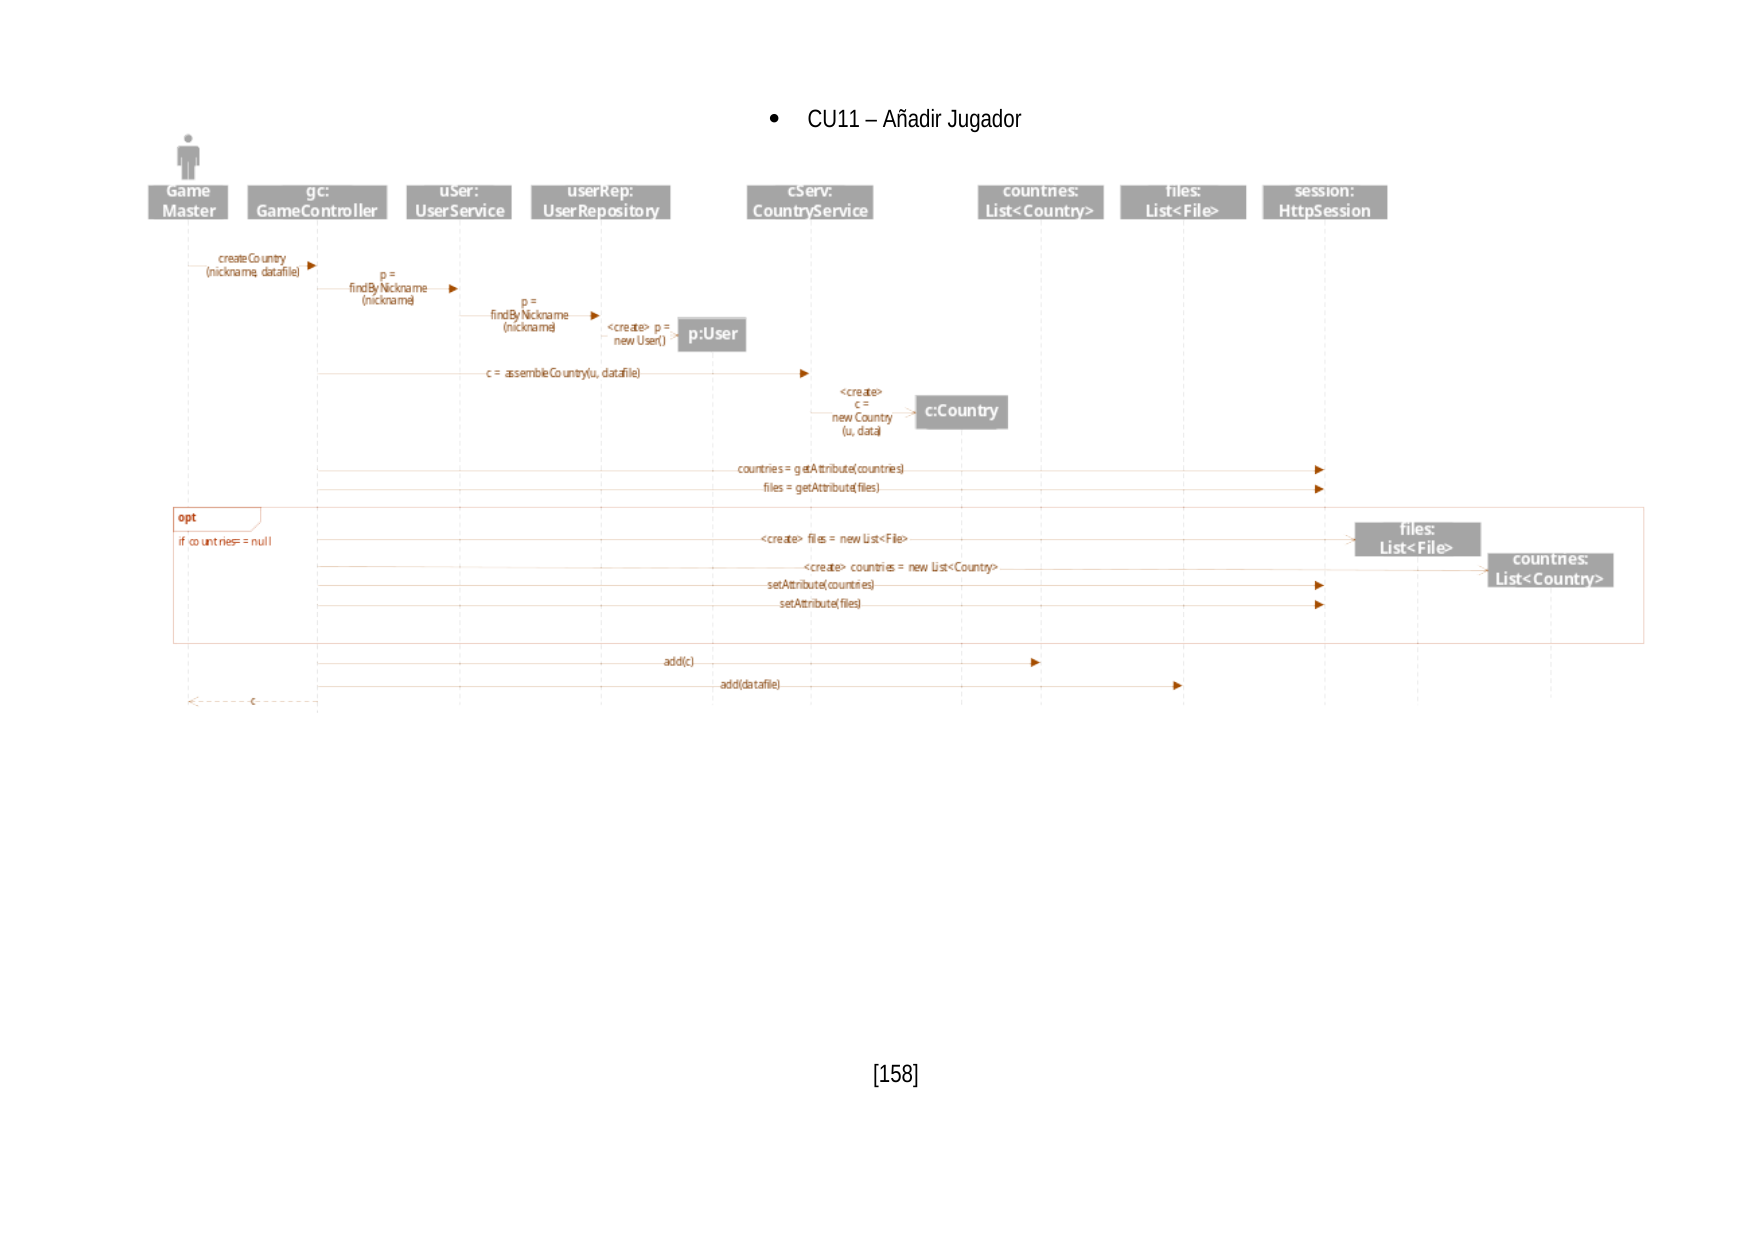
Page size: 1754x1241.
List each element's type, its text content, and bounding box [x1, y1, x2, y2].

list CU11 – Añadir Jugador [112, 104, 1679, 132]
